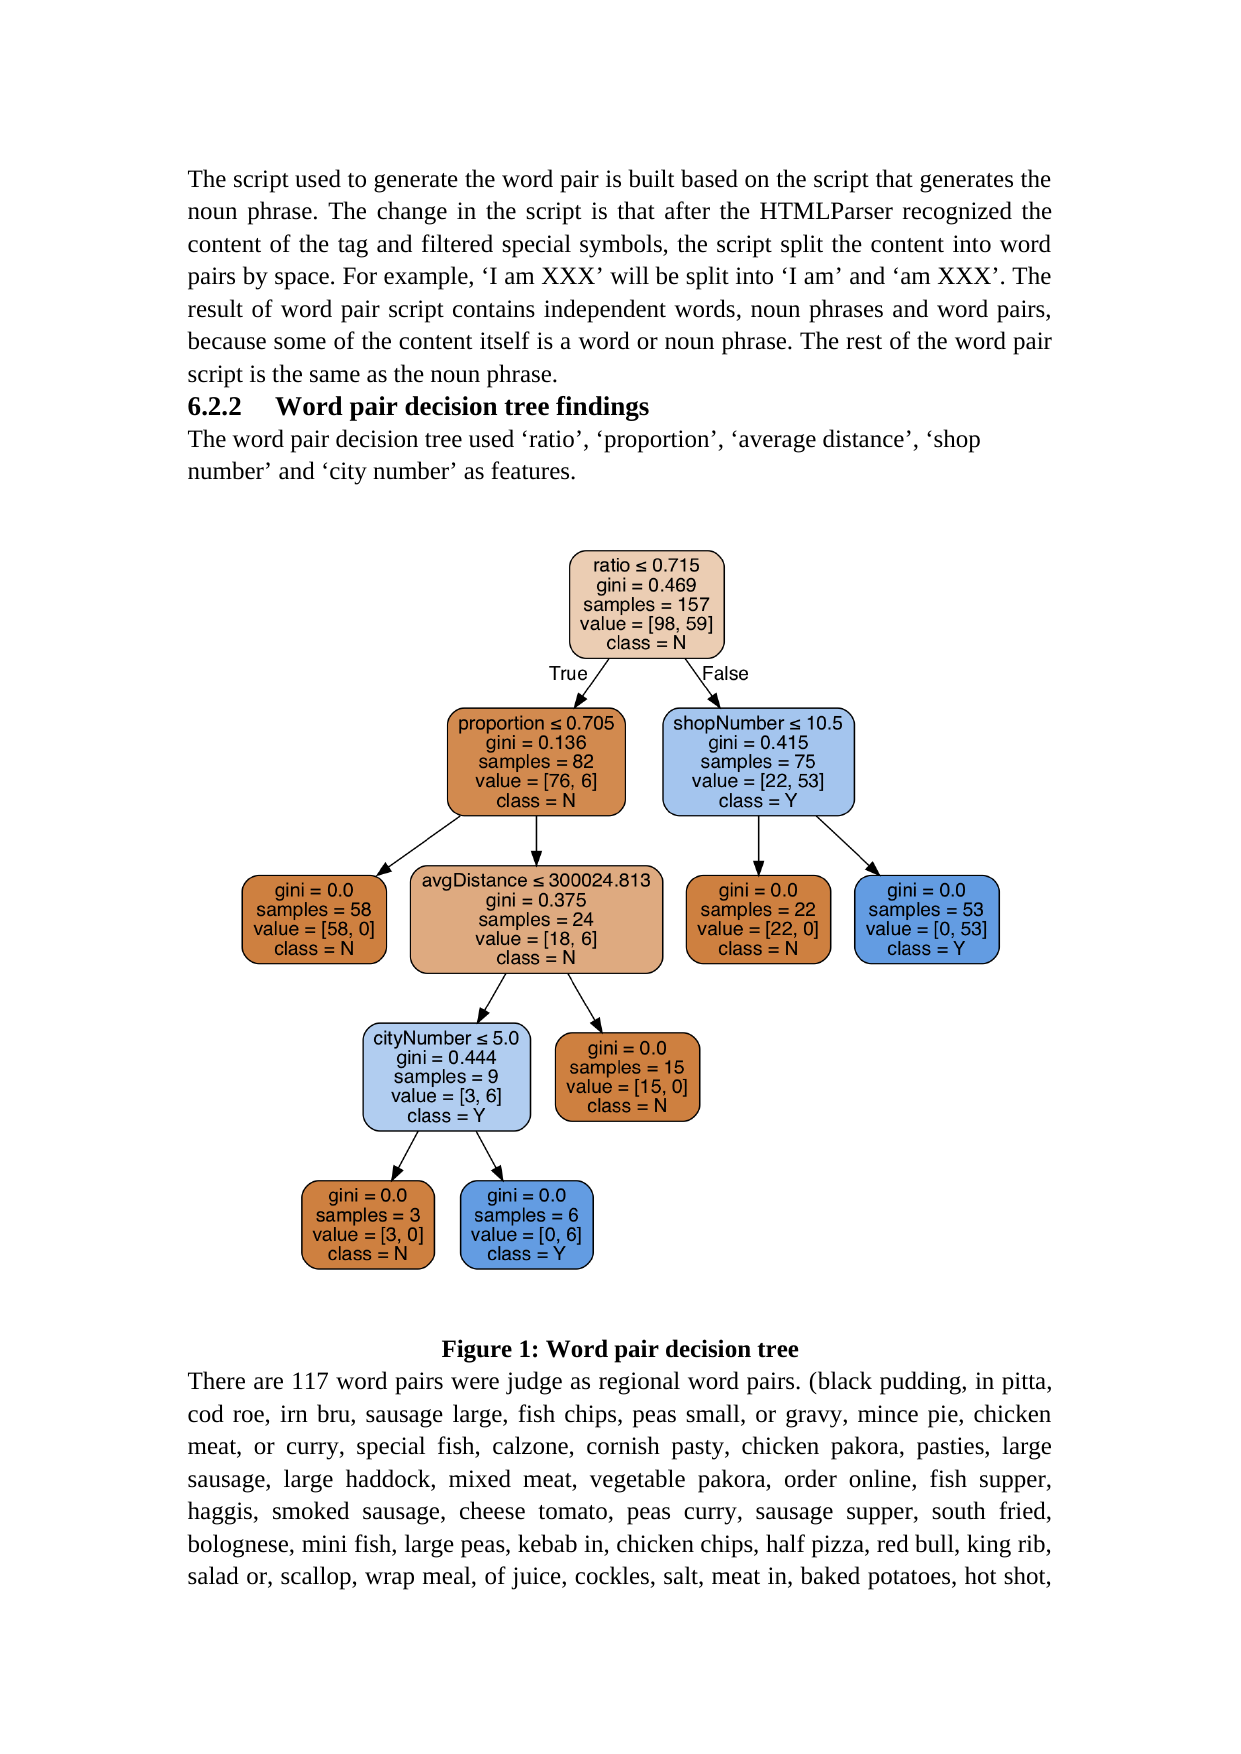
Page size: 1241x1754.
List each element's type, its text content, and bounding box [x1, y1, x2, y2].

text Figure 1: Word pair decision tree [187, 1332, 1053, 1364]
picture [187, 495, 1053, 1324]
list Word pair decision tree findings [187, 389, 1053, 422]
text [187, 1364, 1053, 1592]
text The script used to generate the word pair is built based on the script that generates the noun phrase. The change in the script is that after the HTMLParser recognized the content of the tag and filtered special symbols, the script split the content into word pairs by space. For example, ‘I am XXX’ will be split into ‘I am’ and ‘am XXX’. The result of word pair script contains independent words, noun phrases and word pairs, because some of the content itself is a word or noun phrase. The rest of the word pair script is the same as the noun phrase. [187, 162, 1053, 389]
text The word pair decision tree used ‘ratio’, ‘proportion’, ‘average distance’, ‘shop number’ and ‘city number’ as features. [187, 422, 1053, 487]
